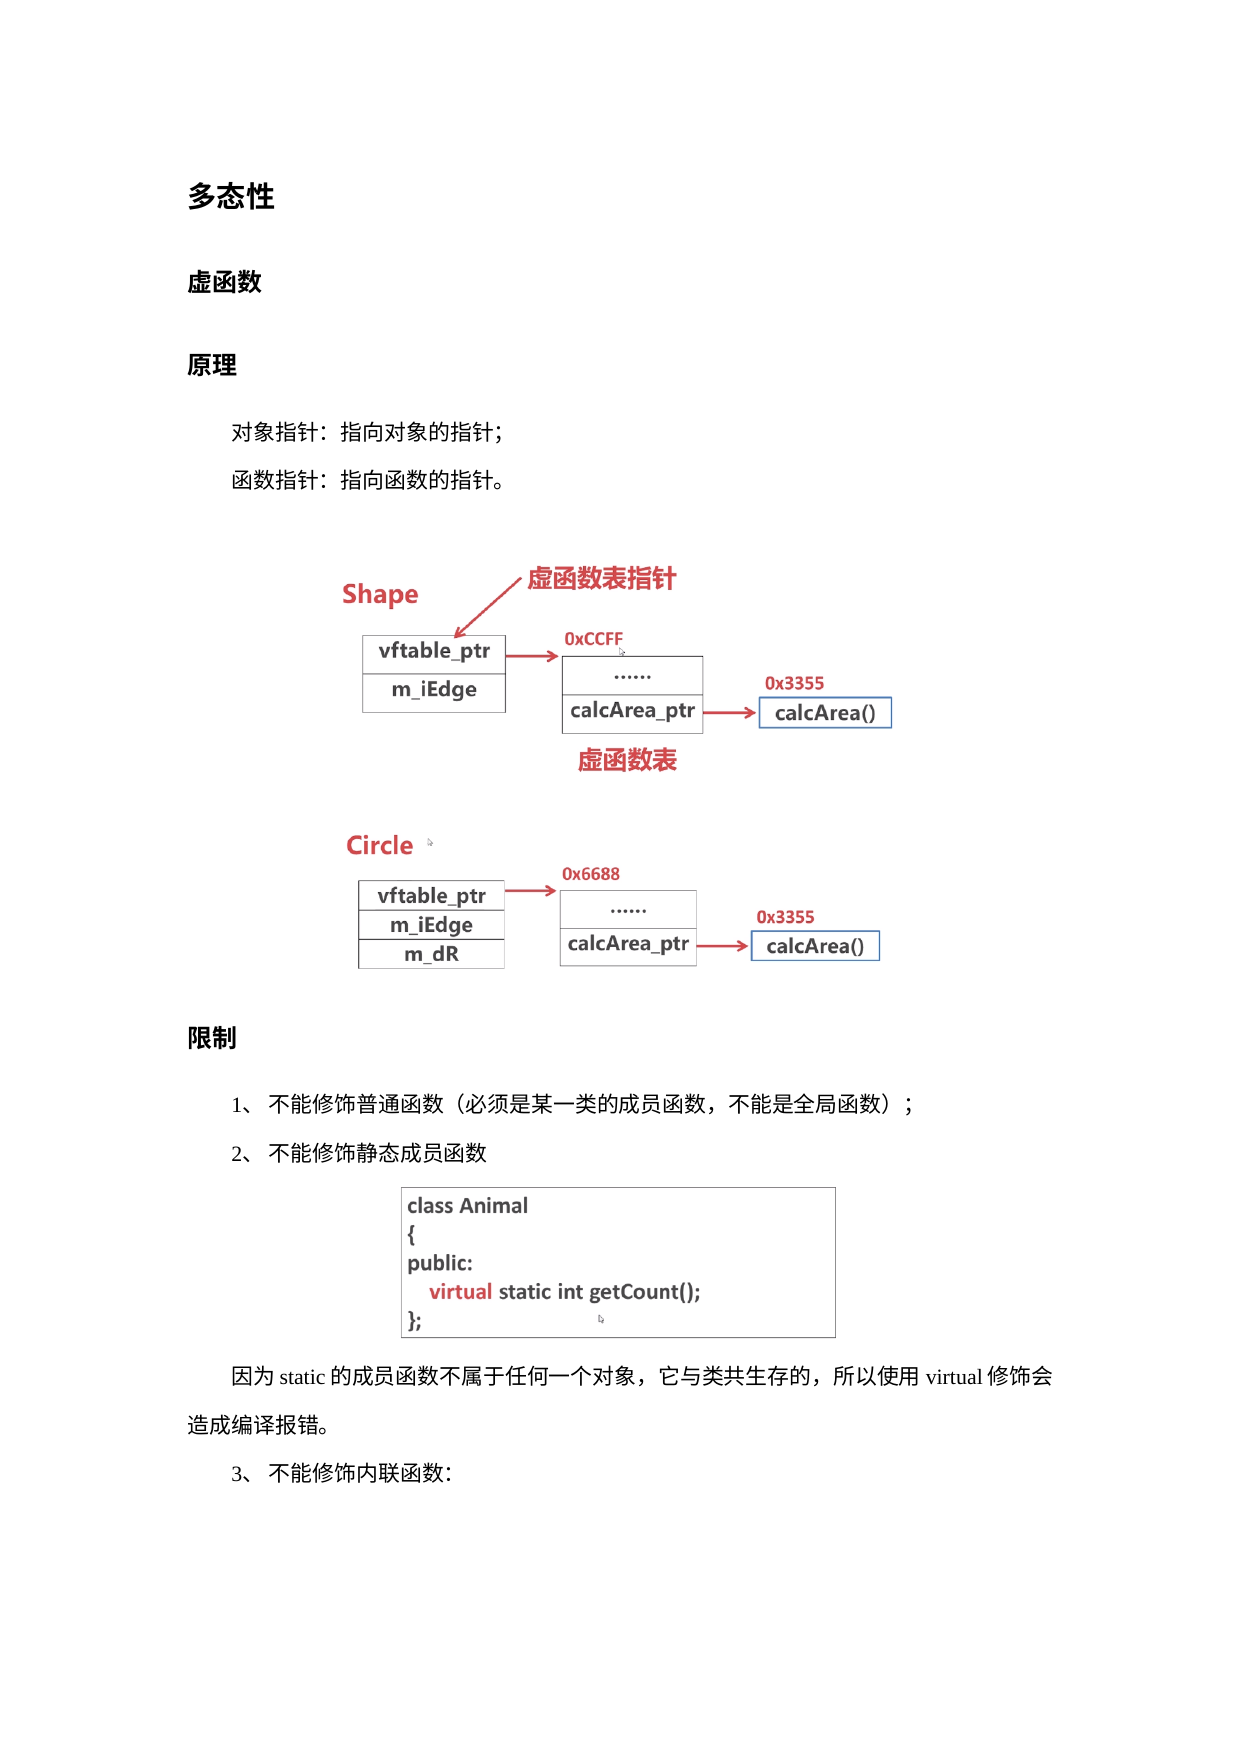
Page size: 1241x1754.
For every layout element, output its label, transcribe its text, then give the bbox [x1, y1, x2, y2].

picture [338, 556, 902, 794]
subtitle 原理 [187, 331, 1053, 396]
list 不能修饰静态成员函数 [231, 1135, 1053, 1168]
list 不能修饰普通函数（必须是某一类的成员函数，不能是全局函数）； [231, 1087, 1053, 1119]
subtitle 限制 [187, 1004, 1053, 1069]
subtitle 多态性 [187, 162, 1053, 227]
text 函数指针：指向函数的指针。 [187, 463, 1053, 495]
picture [343, 828, 897, 976]
text 对象指针：指向对象的指针； [187, 414, 1053, 447]
text 因为static的成员函数不属于任何一个对象，它与类共生存的，所以使用virtual修饰会造成编译报错。 [187, 1359, 1053, 1440]
subtitle 虚函数 [187, 248, 1053, 313]
picture [396, 1183, 844, 1343]
list 不能修饰内联函数： [231, 1456, 1053, 1488]
